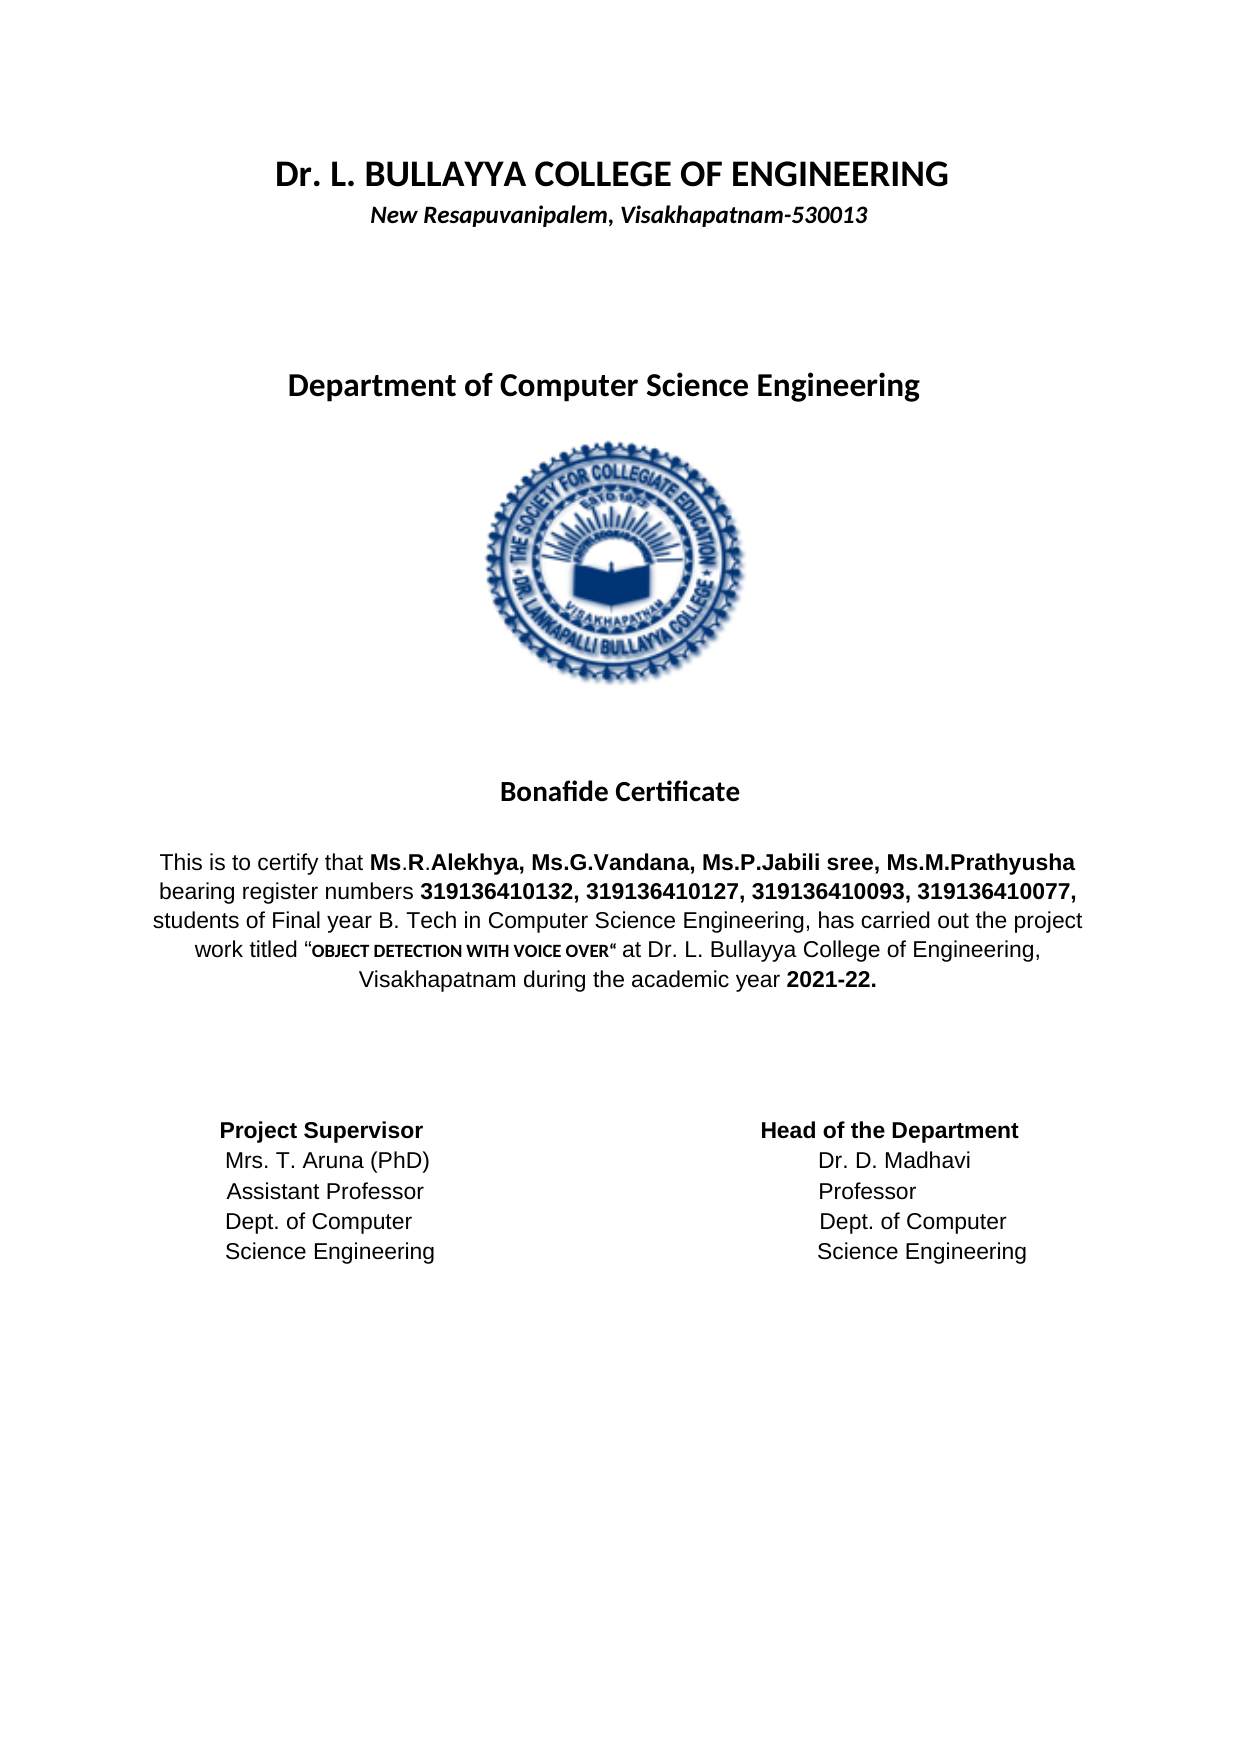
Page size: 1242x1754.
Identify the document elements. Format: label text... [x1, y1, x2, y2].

text Mrs. T. Aruna (PhD) Dr. D. Madhavi [148, 1147, 1086, 1174]
text This is to certify that Ms.R.Alekhya, Ms.G.Vandana, Ms.P.Jabili sree, Ms.M.Prathyusha bearing register numbers 319136410132, 319136410127, 319136410093, 319136410077, students of Final year B. Tech in Computer Science Engineering, has carried out the project work titled “OBJECT DETECTION WITH VOICE OVER“ at Dr. L. Bullayya College of Engineering, Visakhapatnam during the academic year 2021-22. [148, 849, 1086, 992]
subtitle Bonafide Certificate [150, 773, 1090, 809]
picture [470, 421, 770, 708]
text New Resapuvanipalem, Visakhapatnam-530013 [150, 199, 1090, 230]
text Dept. of Computer Dept. of Computer [148, 1208, 1086, 1234]
text Project Supervisor Head of the Department [148, 1117, 1090, 1144]
text Science Engineering Science Engineering [148, 1238, 1086, 1264]
subtitle Department of Computer Science Engineering [150, 364, 1058, 405]
text Assistant Professor Professor [150, 1178, 1086, 1204]
subtitle Dr. L. BULLAYYA COLLEGE OF ENGINEERING [150, 150, 1074, 196]
